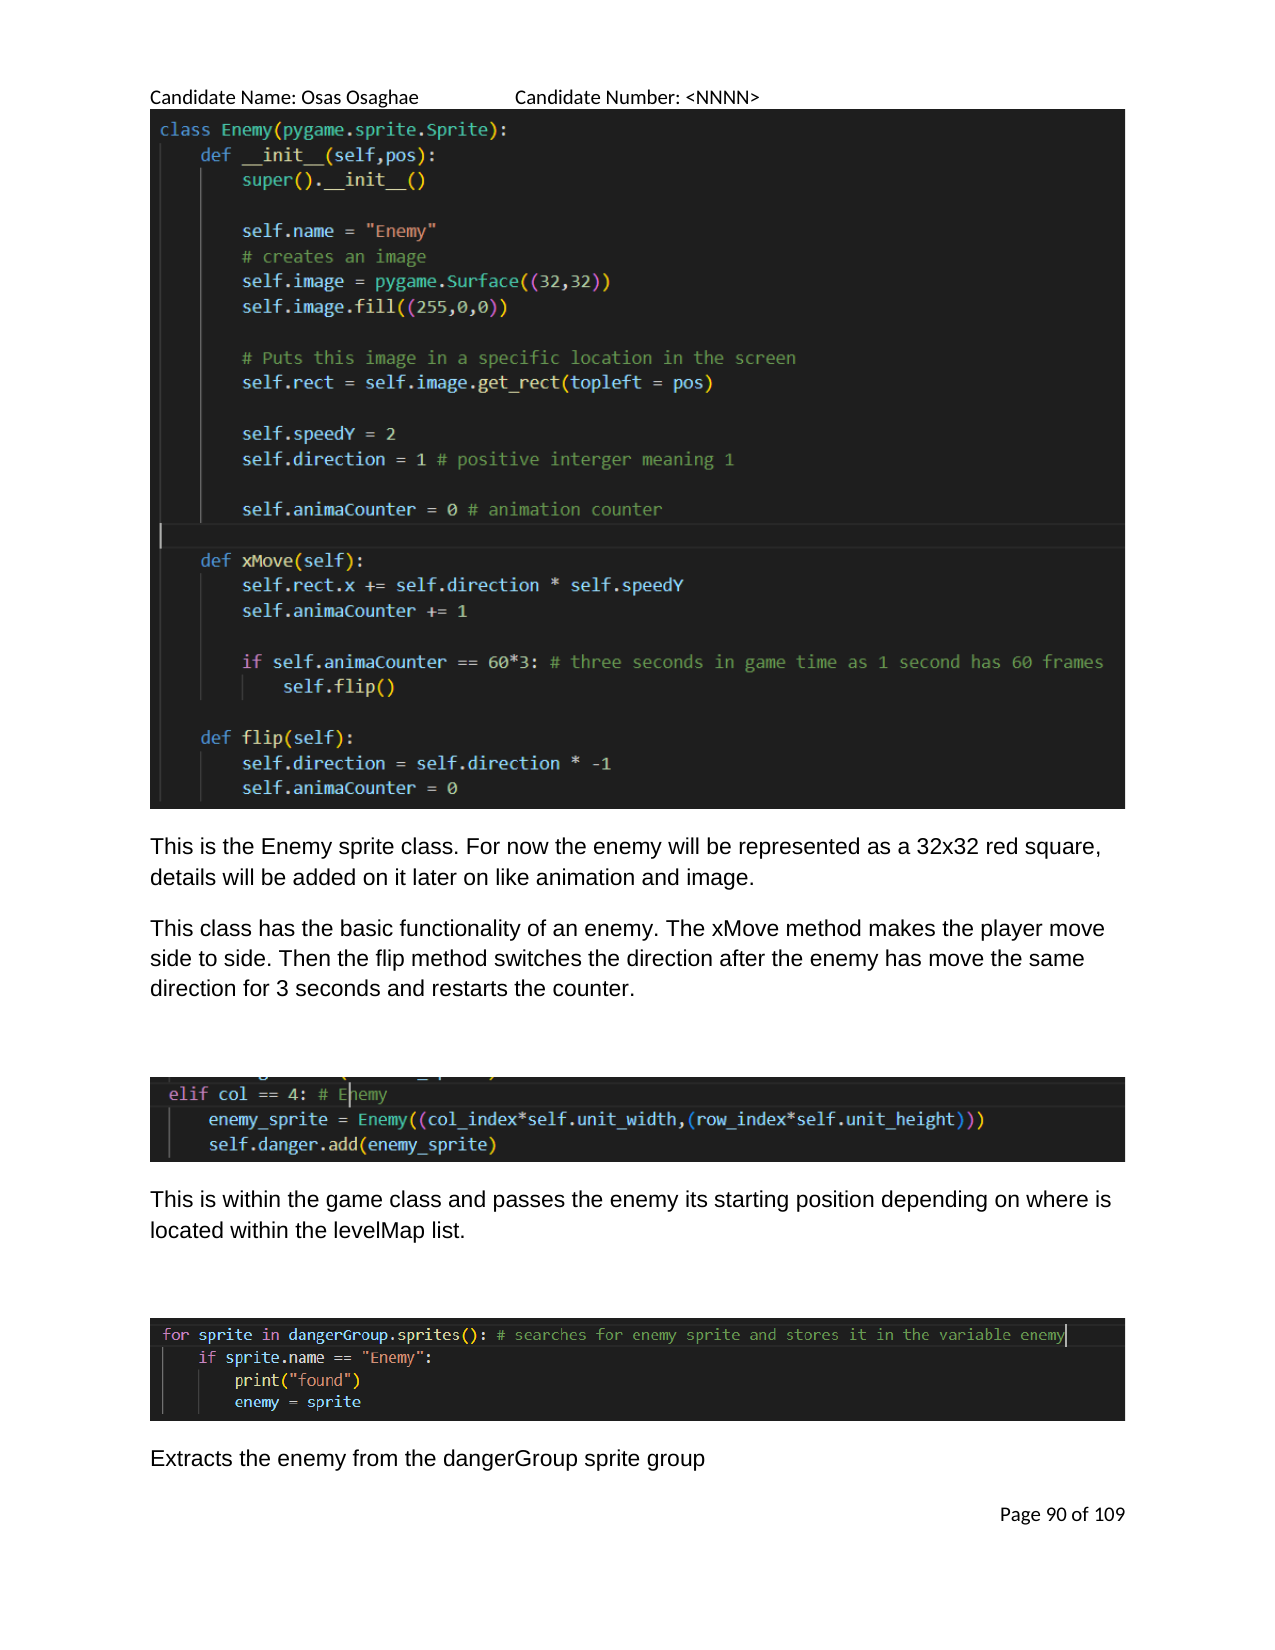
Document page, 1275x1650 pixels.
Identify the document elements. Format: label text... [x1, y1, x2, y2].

text Extracts the enemy from the dangerGroup sprite group [150, 1445, 1125, 1472]
text This class has the basic functionality of an enemy. The xMove method makes the player move side to side. Then the flip method switches the direction after the enemy has move the same direction for 3 seconds and restarts the counter. [150, 914, 1125, 1001]
picture [150, 109, 1125, 809]
picture [150, 1318, 1125, 1421]
picture [150, 1077, 1125, 1162]
text This is the Enemy sprite class. For now the enemy will be represented as a 32x32 red square, details will be added on it later on like animation and image. [150, 833, 1125, 890]
text This is within the game class and passes the enemy its starting position depending on where is located within the levelMap list. [150, 1186, 1125, 1243]
